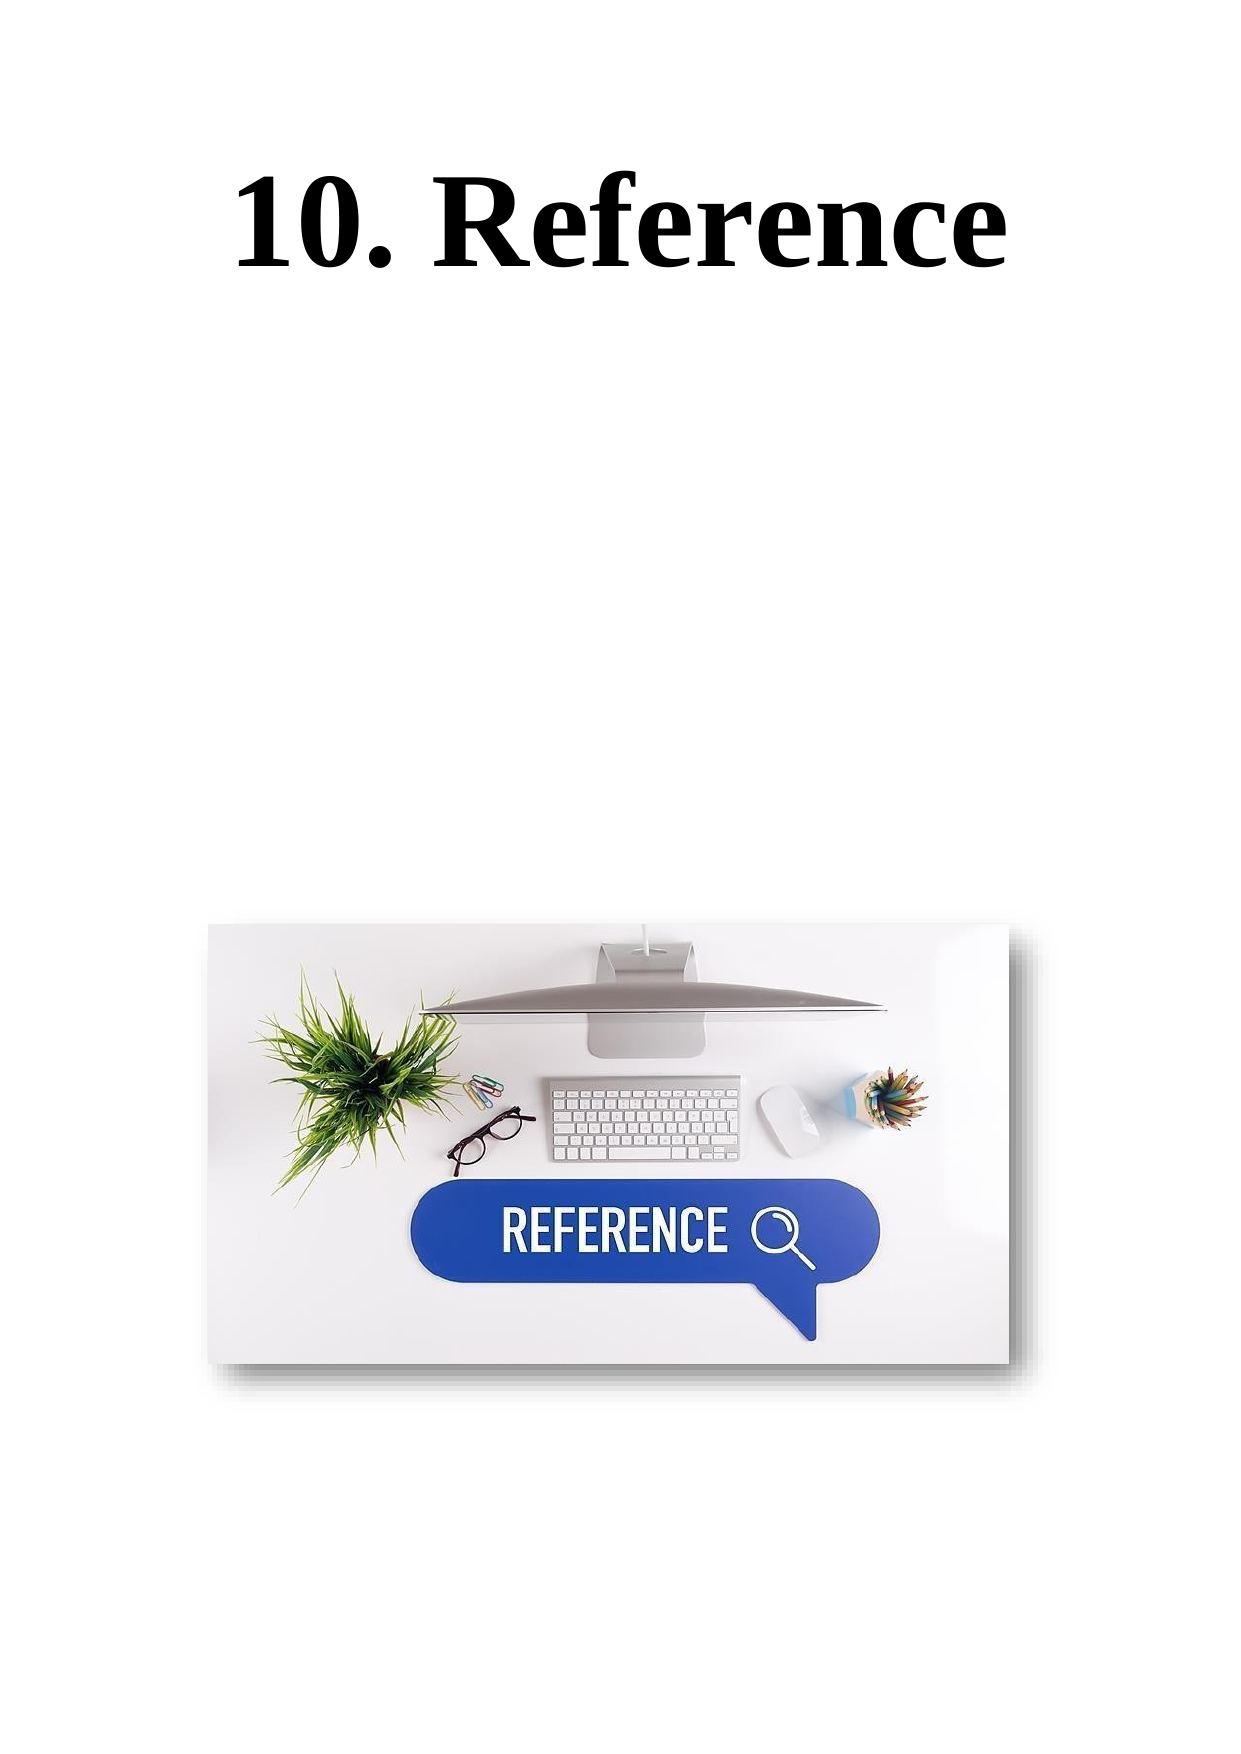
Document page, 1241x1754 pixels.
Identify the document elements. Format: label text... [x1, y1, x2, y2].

text 10. Reference [131, 139, 1107, 295]
picture [191, 908, 1060, 1413]
